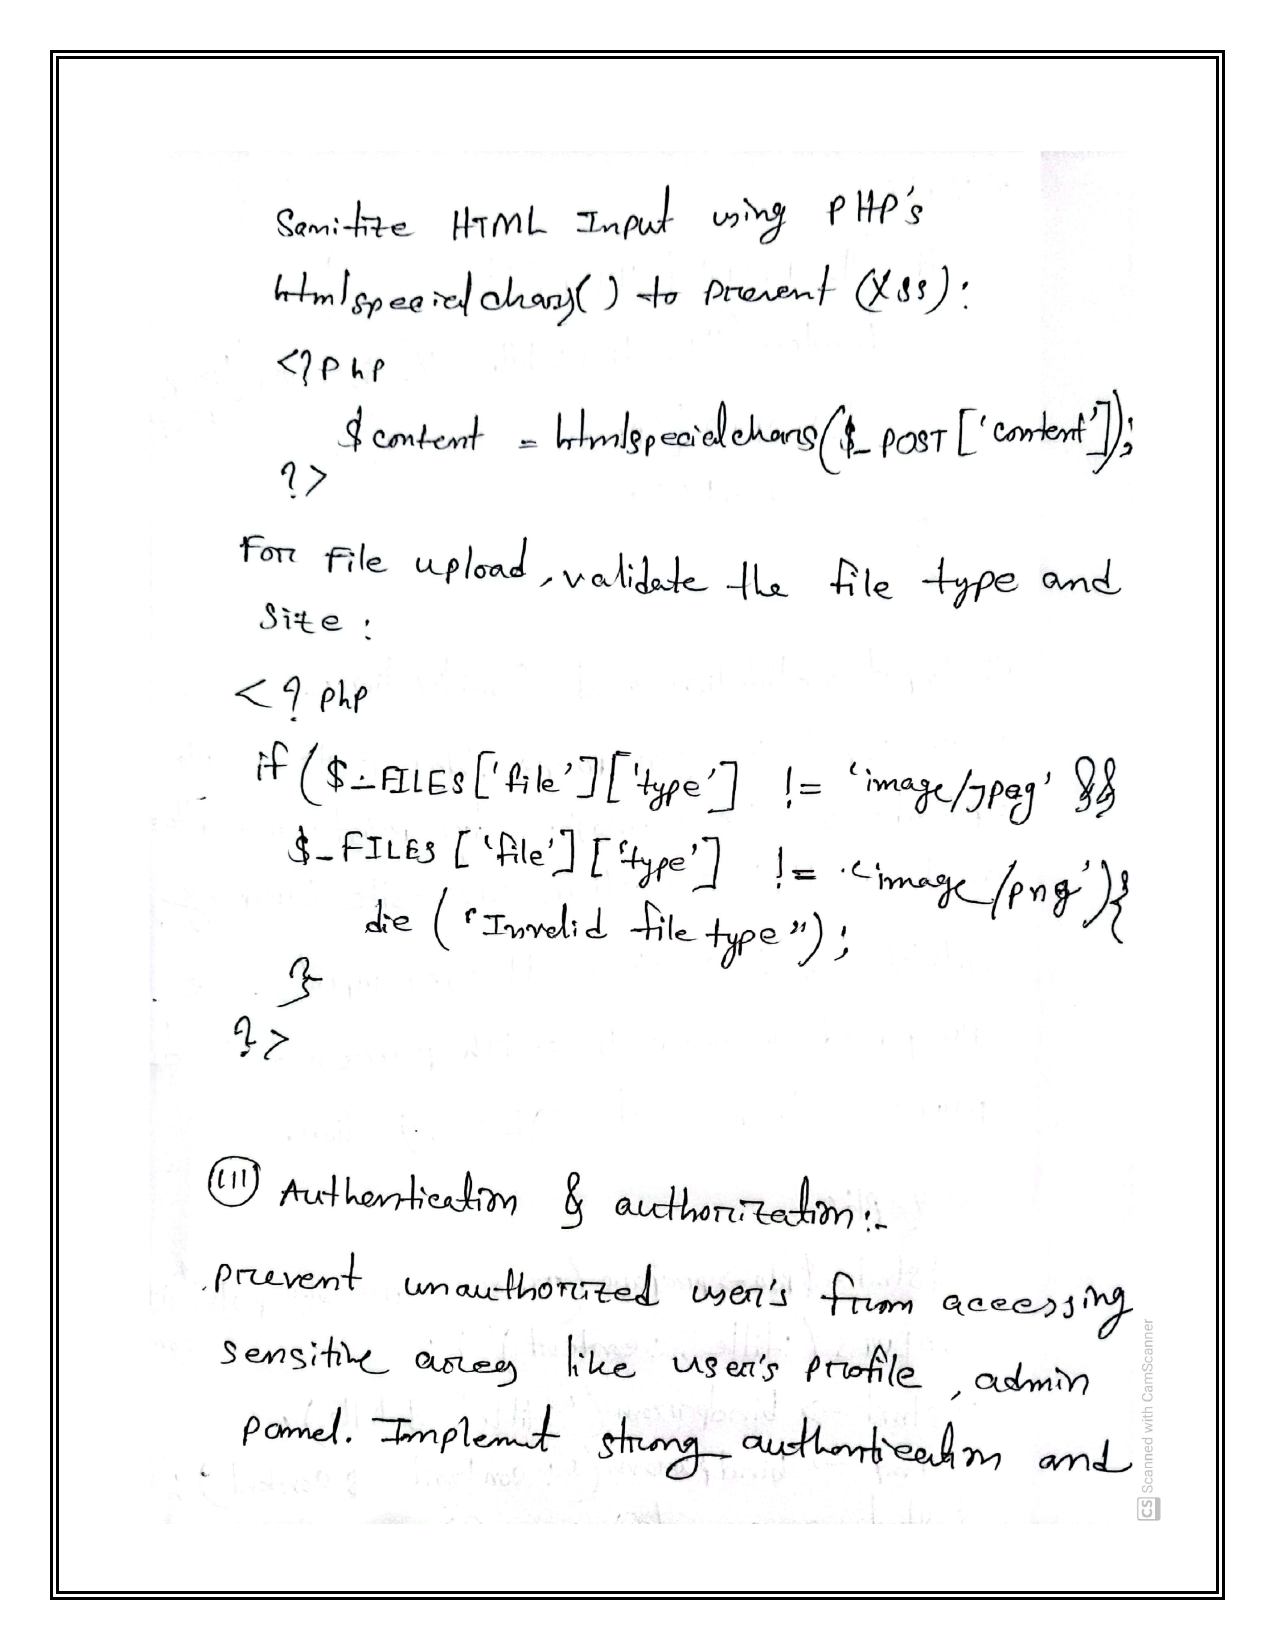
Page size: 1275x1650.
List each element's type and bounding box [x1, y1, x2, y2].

picture [151, 152, 1164, 1524]
